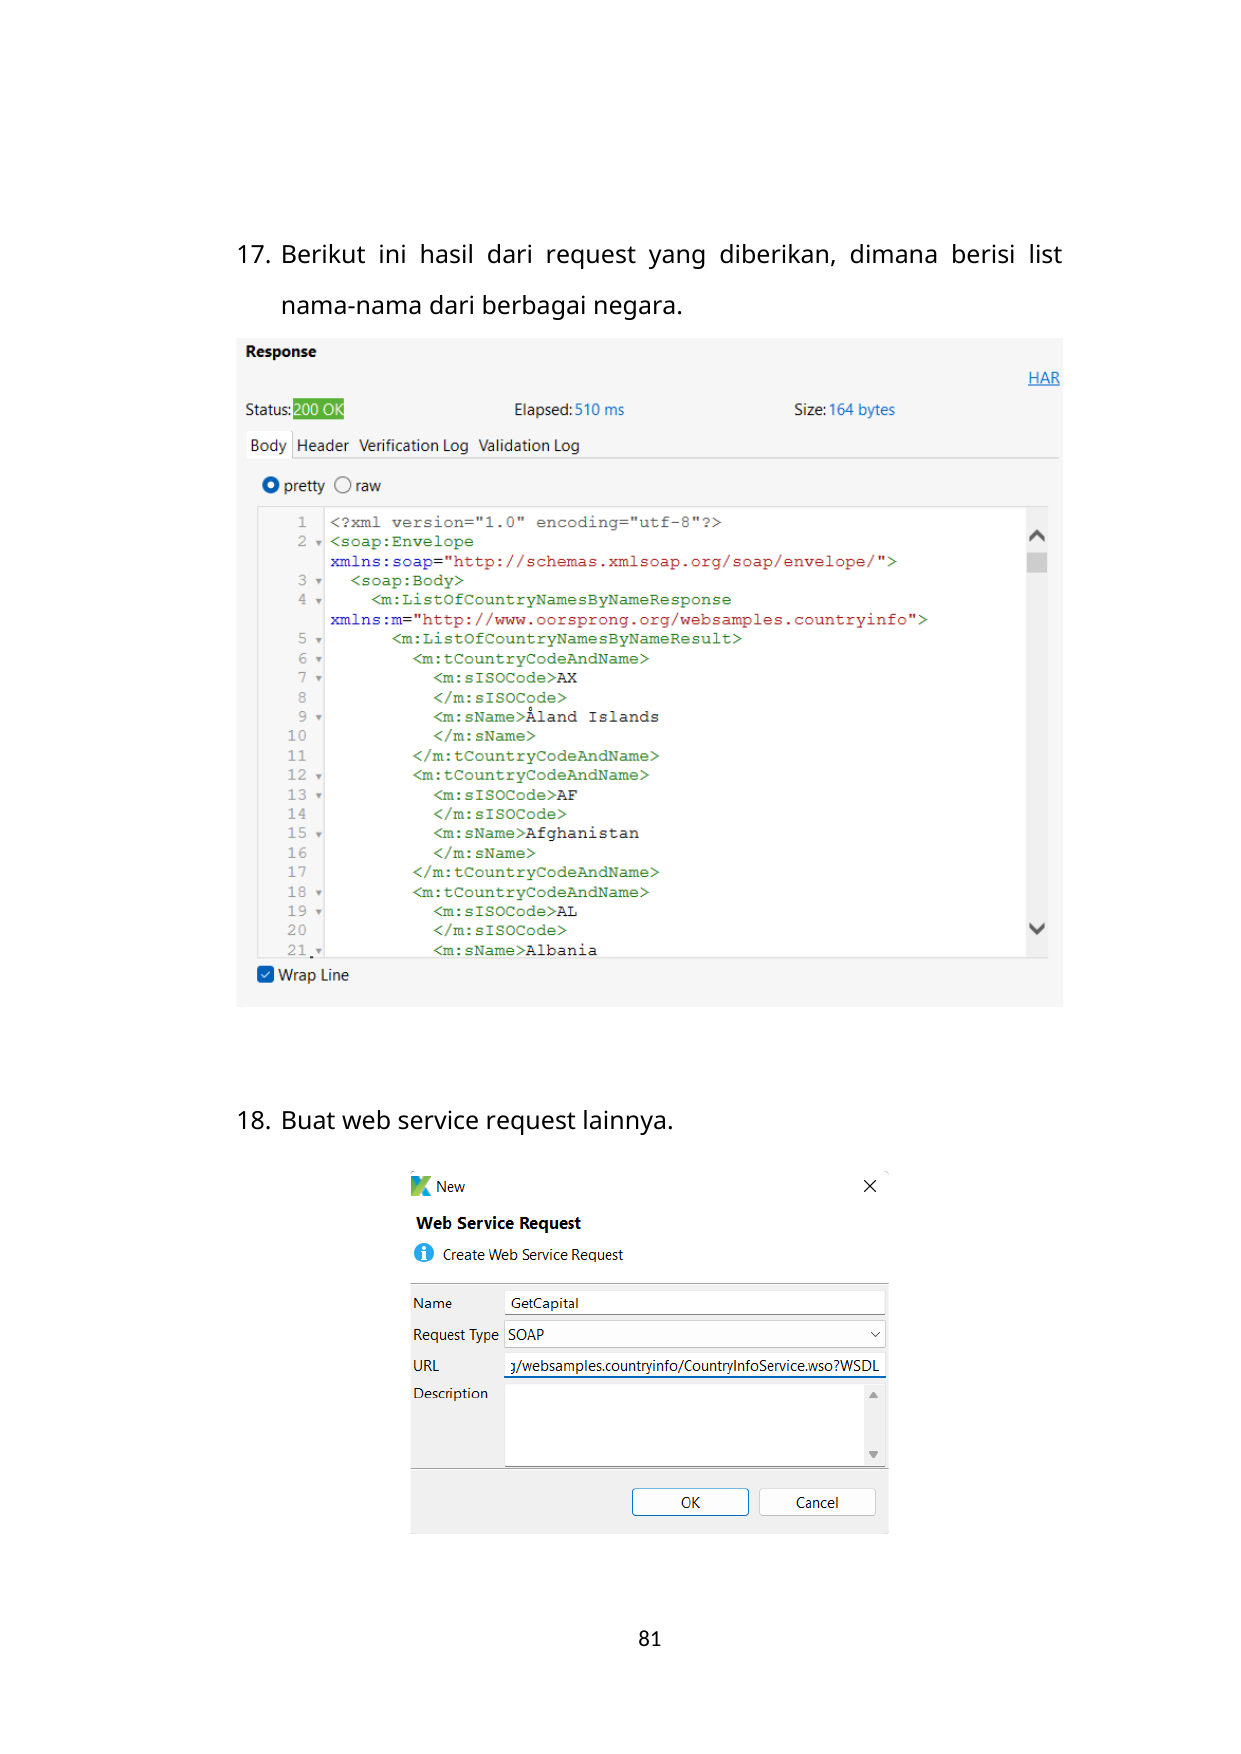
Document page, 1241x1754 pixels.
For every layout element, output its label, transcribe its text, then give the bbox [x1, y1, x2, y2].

list Buat web service request lainnya. [236, 1103, 1063, 1137]
picture [410, 1171, 889, 1534]
picture [236, 338, 1064, 1007]
list Berikut ini hasil dari request yang diberikan, dimana berisi list nama-nama dari berbagai negara. [236, 236, 1063, 321]
